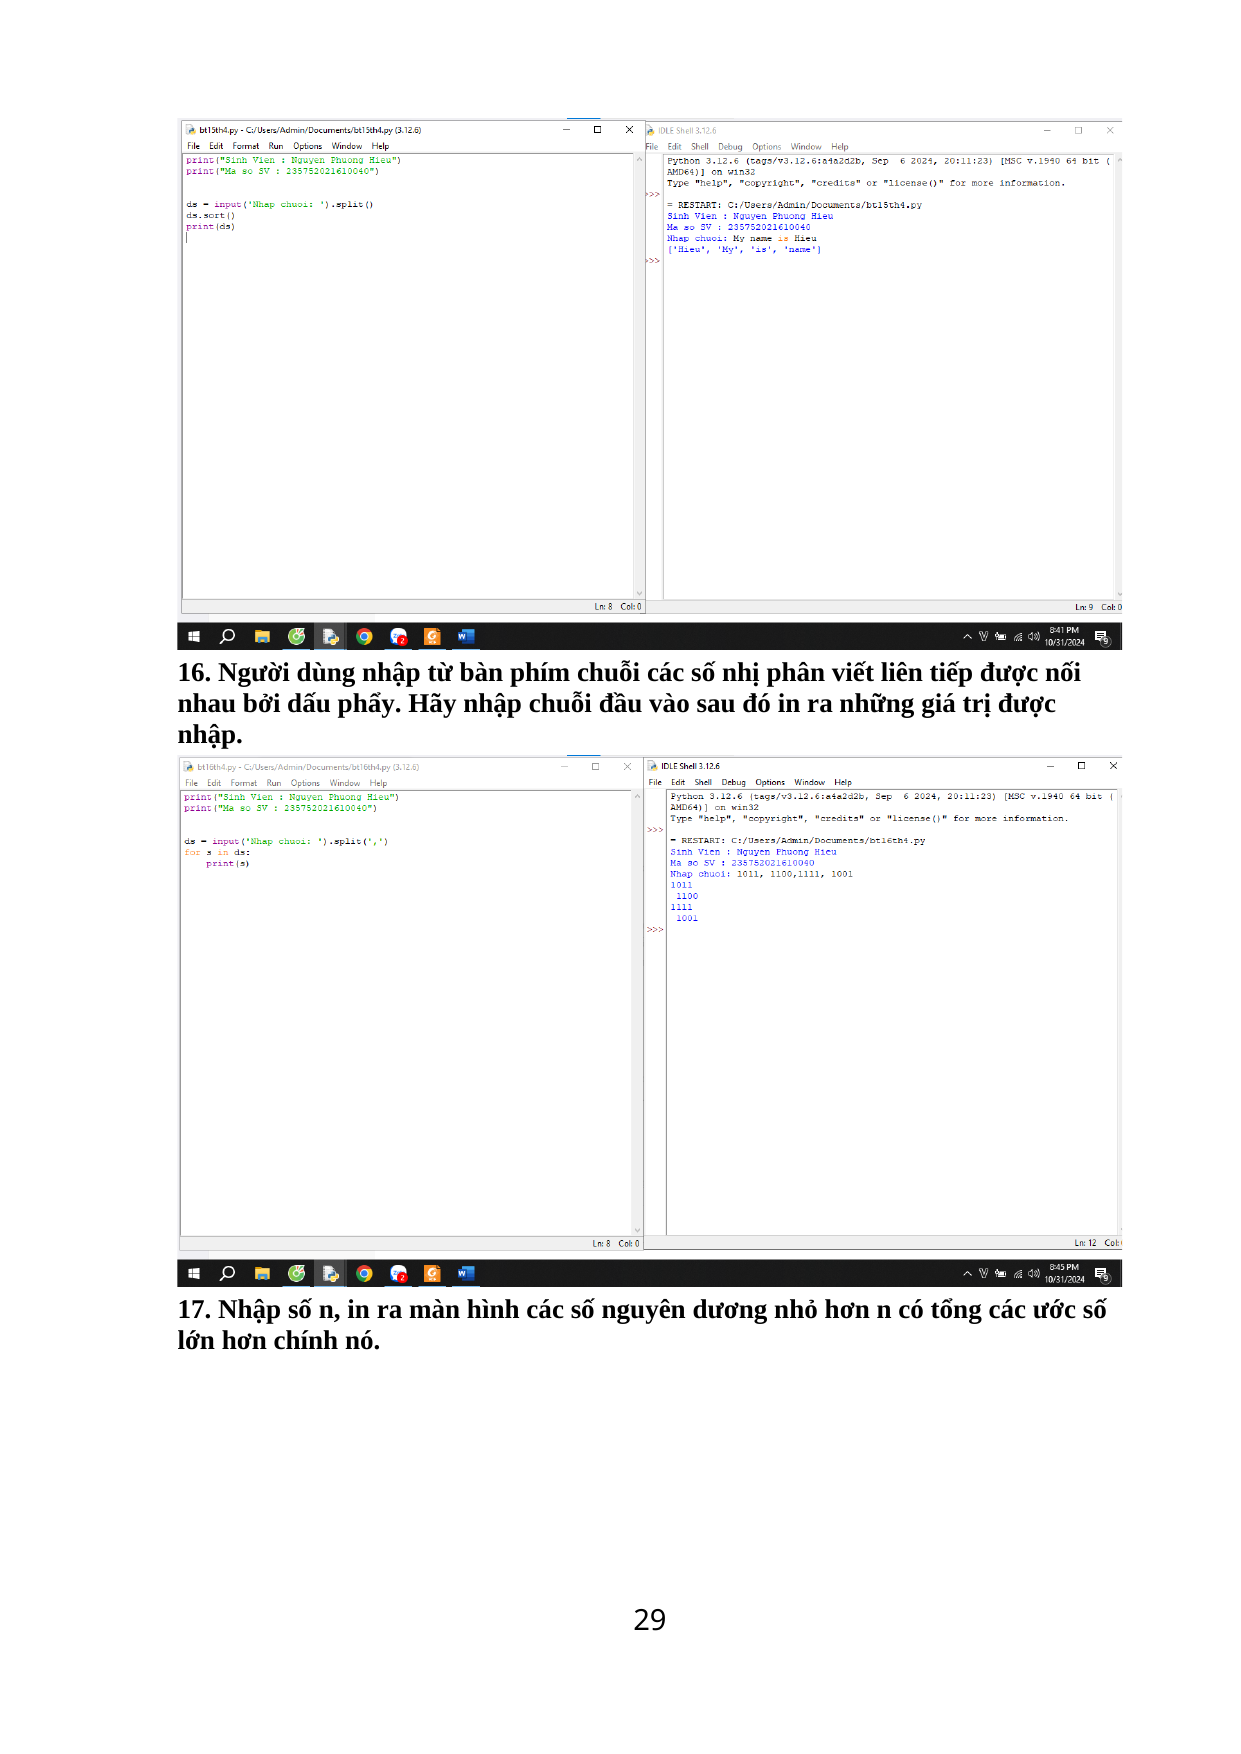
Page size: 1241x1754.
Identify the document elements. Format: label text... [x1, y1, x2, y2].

picture [177, 118, 1123, 650]
text 16. Người dùng nhập từ bàn phím chuỗi các số nhị phân viết liên tiếp được nối nhau bởi dấu phẩy. Hãy nhập chuỗi đầu vào sau đó in ra những giá trị được nhập. [177, 656, 1122, 749]
picture [177, 755, 1123, 1287]
text 17. Nhập số n, in ra màn hình các số nguyên dương nhỏ hơn n có tổng các ước số lớn hơn chính nó. [177, 1293, 1122, 1355]
